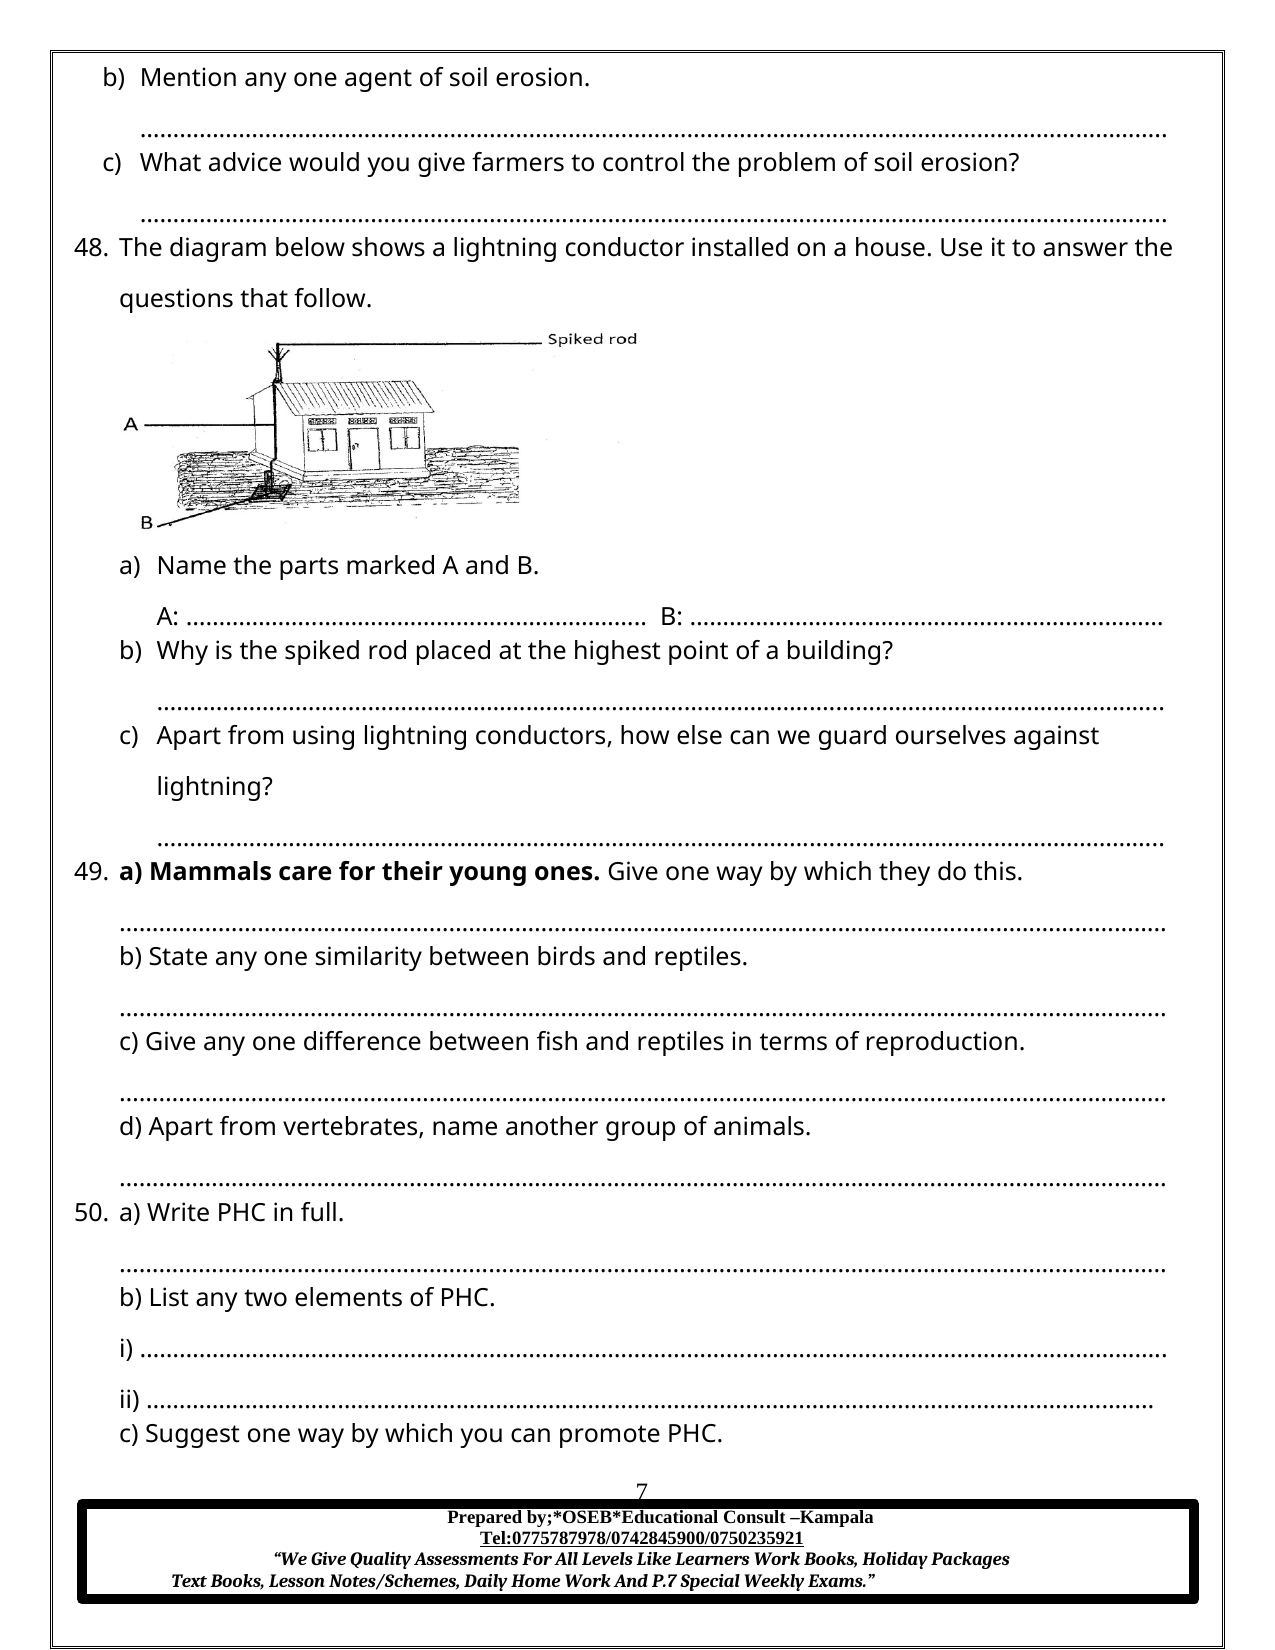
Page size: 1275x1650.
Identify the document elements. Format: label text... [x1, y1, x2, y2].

list …………………………..……………………………………………………………..…………………………………………….. [139, 195, 1209, 229]
list ……………………………..……………………………………………………………..…………………………………………….. [119, 1160, 1209, 1194]
list ……………………………..……………………………………………………………..…………………………………………….. [119, 905, 1209, 939]
list ………………………..……………………………………………………………..…………………………………………….. [156, 683, 1209, 718]
list …………………………..……………………………………………………………..…………………………………………….. [139, 110, 1209, 144]
list ……………………………..……………………………………………………………..…………………………………………….. [119, 1075, 1209, 1109]
list a) Write PHC in full. [74, 1194, 1209, 1228]
list What advice would you give farmers to control the problem of soil erosion? [102, 144, 1209, 178]
list Name the parts marked A and B. [119, 547, 1209, 581]
list Why is the spiked rod placed at the highest point of a building? [119, 632, 1209, 667]
list ……………………………..……………………………………………………………..…………………………………………….. [119, 990, 1209, 1024]
list The diagram below shows a lightning conductor installed on a house. Use it to answer the questions that follow. [74, 229, 1209, 314]
list b) List any two elements of PHC. [119, 1279, 1209, 1313]
list c) Give any one difference between fish and reptiles in terms of reproduction. [119, 1024, 1209, 1058]
list a) Mammals care for their young ones. Give one way by which they do this. [74, 854, 1209, 888]
list ………………………..……………………………………………………………..…………………………………………….. [156, 820, 1209, 854]
list A: ………………..………………………………………….. B: ……………………………………………………………… [156, 598, 1209, 632]
list Apart from using lightning conductors, how else can we guard ourselves against lightning? [119, 718, 1209, 803]
list b) State any one similarity between birds and reptiles. [119, 939, 1209, 973]
list d) Apart from vertebrates, name another group of animals. [119, 1109, 1209, 1143]
list ii) ………………………..……………………………………………………………..…………………………………………….. [119, 1381, 1209, 1415]
list Mention any one agent of soil erosion. [102, 59, 1209, 93]
picture [118, 331, 657, 533]
list ……………………………..……………………………………………………………..…………………………………………….. [119, 1245, 1209, 1279]
list c) Suggest one way by which you can promote PHC. [119, 1415, 1209, 1449]
list i) …………………………..……………………………………………………………..…………………………………………….. [119, 1330, 1209, 1364]
